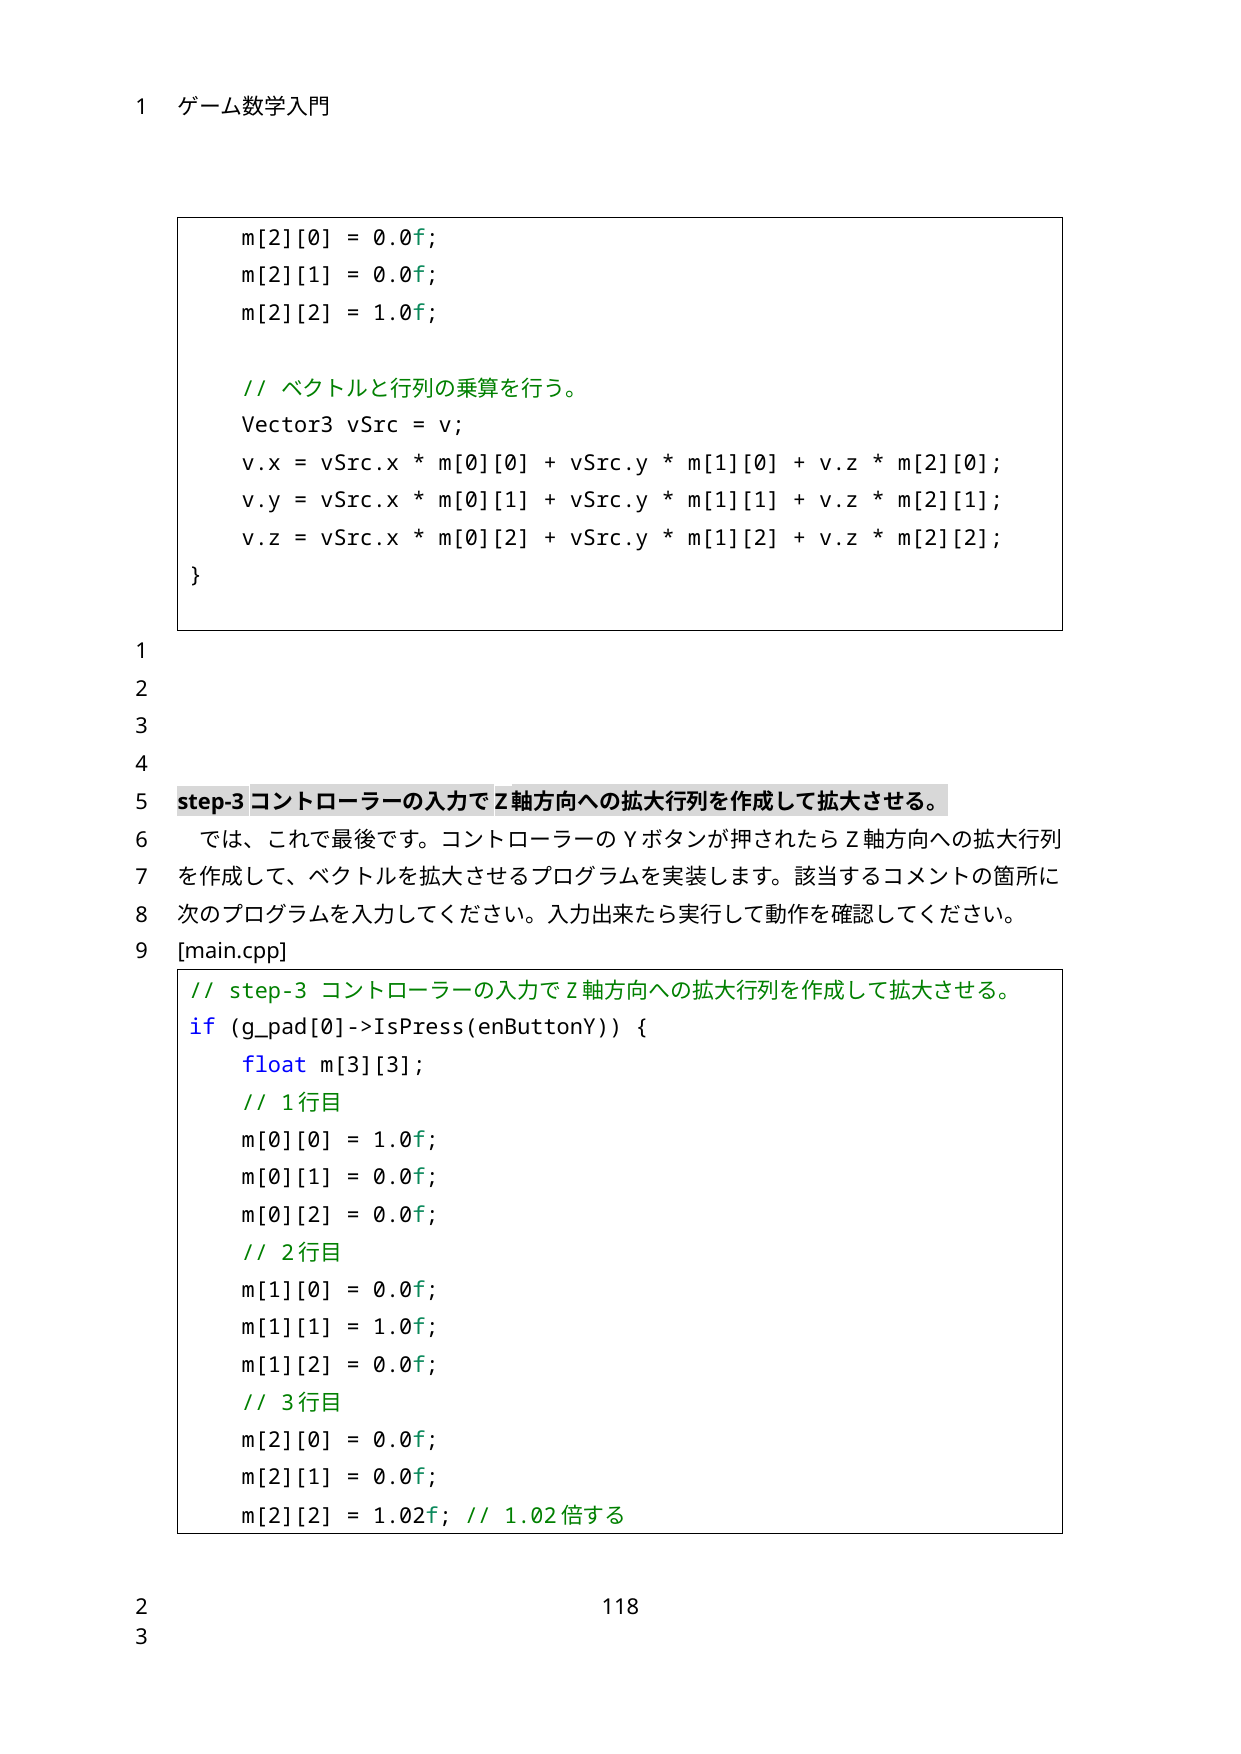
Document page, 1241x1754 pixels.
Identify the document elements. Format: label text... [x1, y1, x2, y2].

text では、これで最後です。コントローラーのYボタンが押されたらZ軸方向への拡大行列を作成して、ベクトルを拡大させるプログラムを実装します。該当するコメントの箇所に次のプログラムを入力してください。入力出来たら実行して動作を確認してください。 [177, 819, 1063, 931]
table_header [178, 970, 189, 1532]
text step-3 コントローラーの入力でZ軸方向への拡大行列を作成して拡大させる。 [177, 781, 1063, 819]
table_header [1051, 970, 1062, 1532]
text [main.cpp] [177, 931, 1063, 969]
